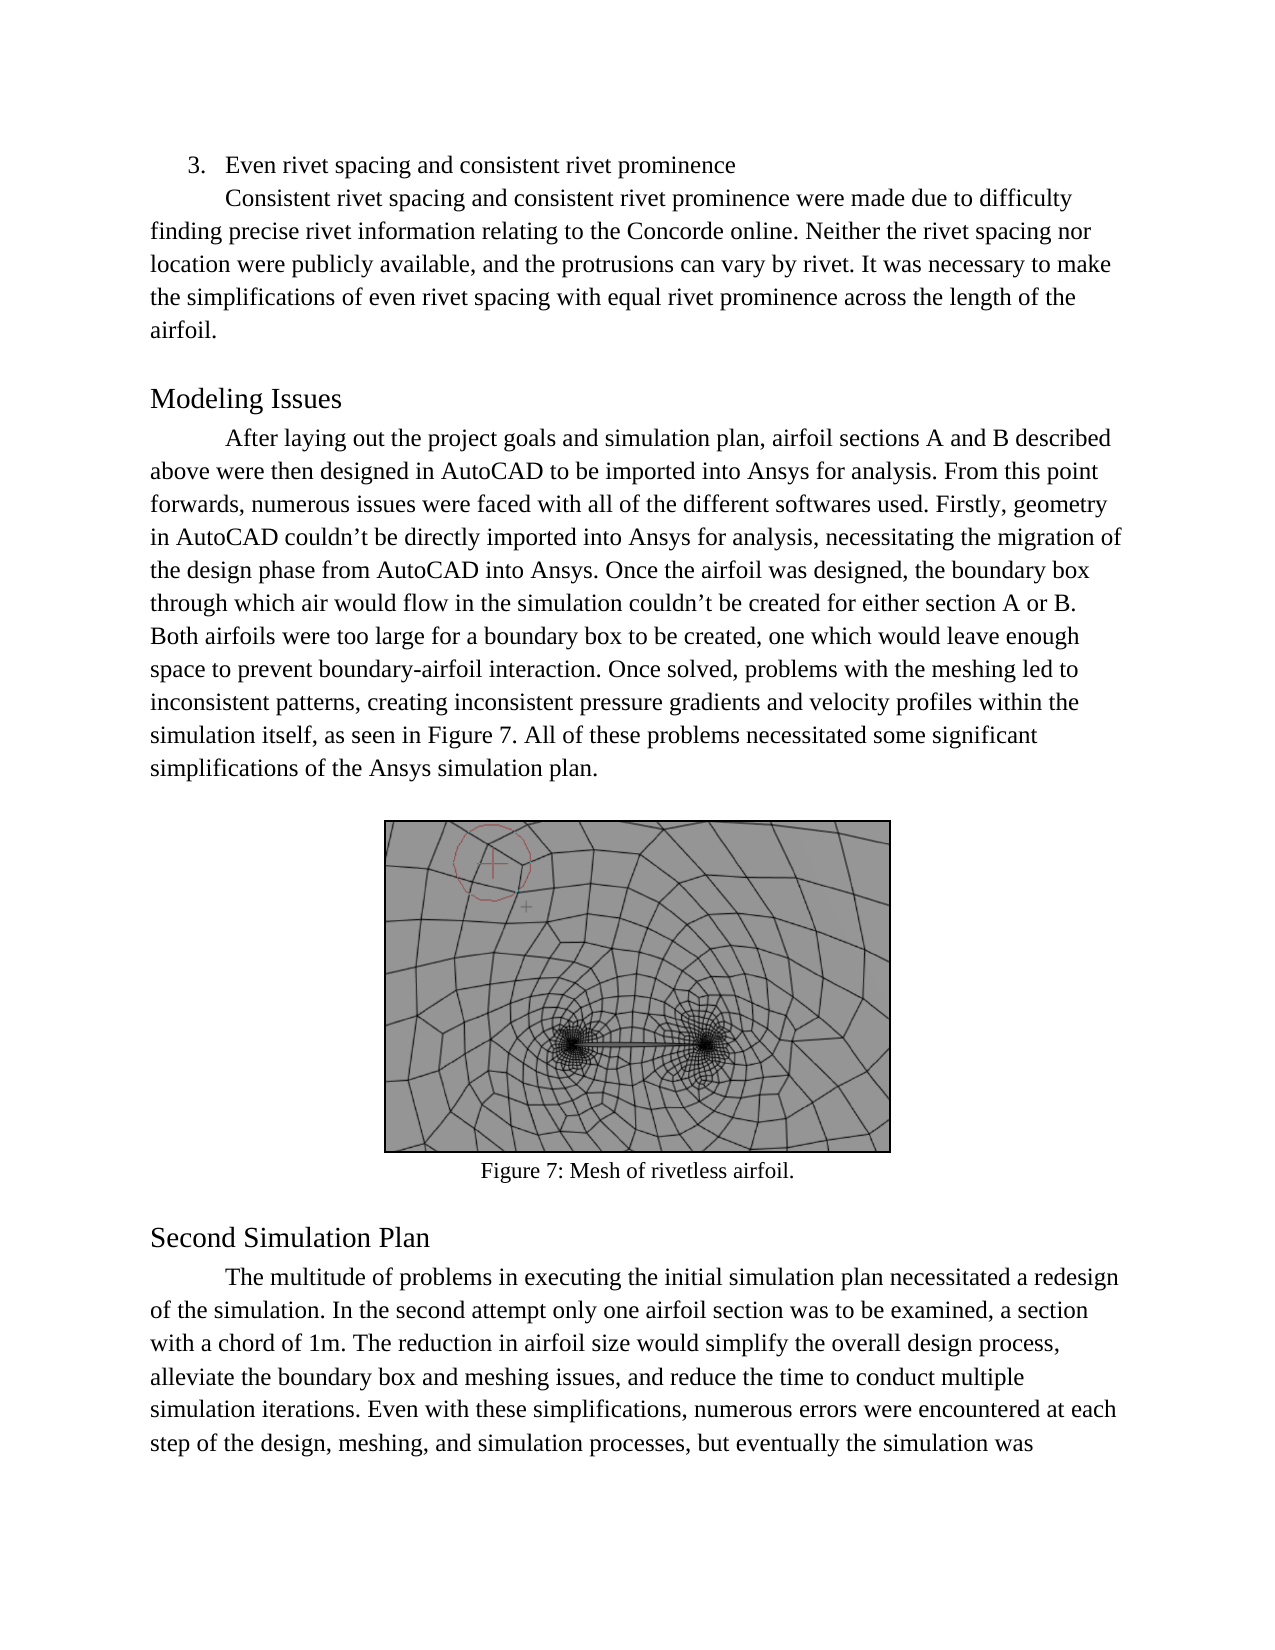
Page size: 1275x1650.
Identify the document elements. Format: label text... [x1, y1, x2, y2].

text Figure 7: Mesh of rivetless airfoil. [150, 1157, 1125, 1183]
list Even rivet spacing and consistent rivet prominence [187, 150, 1125, 179]
text After laying out the project goals and simulation plan, airfoil sections A and B described above were then designed in AutoCAD to be imported into Ansys for analysis. From this point forwards, numerous issues were faced with all of the different softwares used. Firstly, geometry in AutoCAD couldn’t be directly imported into Ansys for analysis, necessitating the migration of the design phase from AutoCAD into Ansys. Once the airfoil was designed, the boundary box through which air would flow in the simulation couldn’t be created for either section A or B. Both airfoils were too large for a boundary box to be created, one which would leave enough space to prevent boundary-airfoil interaction. Once solved, problems with the meshing led to inconsistent patterns, creating inconsistent pressure gradients and velocity profiles within the simulation itself, as seen in Figure 7. All of these problems necessitated some significant simplifications of the Ansys simulation plan. [150, 423, 1125, 782]
picture [386, 822, 889, 1151]
subtitle Second Simulation Plan [150, 1221, 1125, 1254]
subtitle Modeling Issues [150, 381, 1125, 415]
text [150, 1262, 1125, 1456]
text Consistent rivet spacing and consistent rivet prominence were made due to difficulty finding precise rivet information relating to the Concorde online. Neither the rivet spacing nor location were publicly available, and the protrusions can vary by rivet. It was necessary to make the simplifications of even rivet spacing with equal rivet prominence across the length of the airfoil. [150, 183, 1125, 344]
